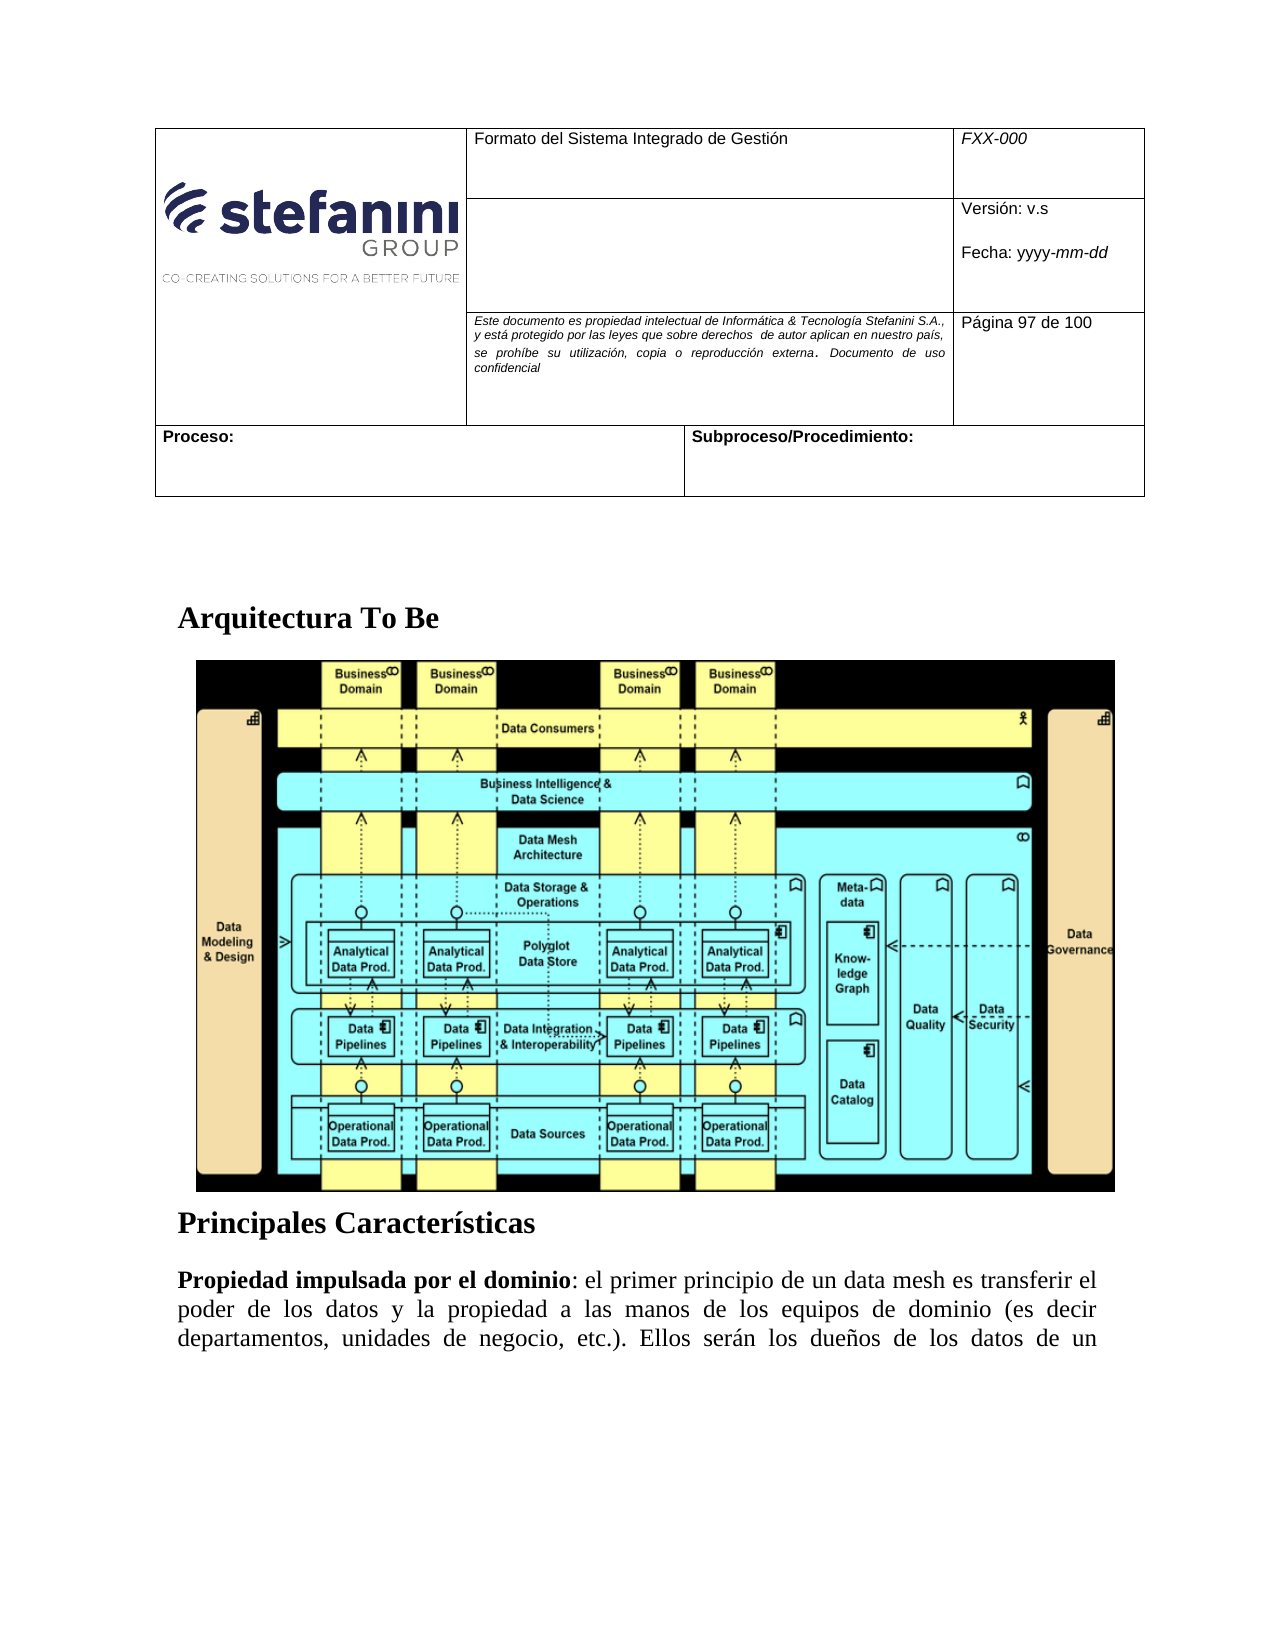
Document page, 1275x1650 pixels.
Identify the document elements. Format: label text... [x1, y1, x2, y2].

subtitle Principales Características [177, 1204, 1098, 1241]
picture [162, 182, 460, 286]
text Propiedad impulsada por el dominio: el primer principio de un data mesh es transferir el poder de los datos y la propiedad a las manos de los equipos de dominio (es decir departamentos, unidades de negocio, etc.). Ellos serán los dueños de los datos de un extremo a otro, y podrán asegurarse de tener desde las fuentes correctas hasta los procesamientos necesarios y la entrega de los datos para que otros equipos de dominio los aprovechen como productos [177, 1266, 1098, 1352]
picture [196, 660, 1115, 1192]
subtitle Arquitectura To Be [177, 599, 1098, 635]
